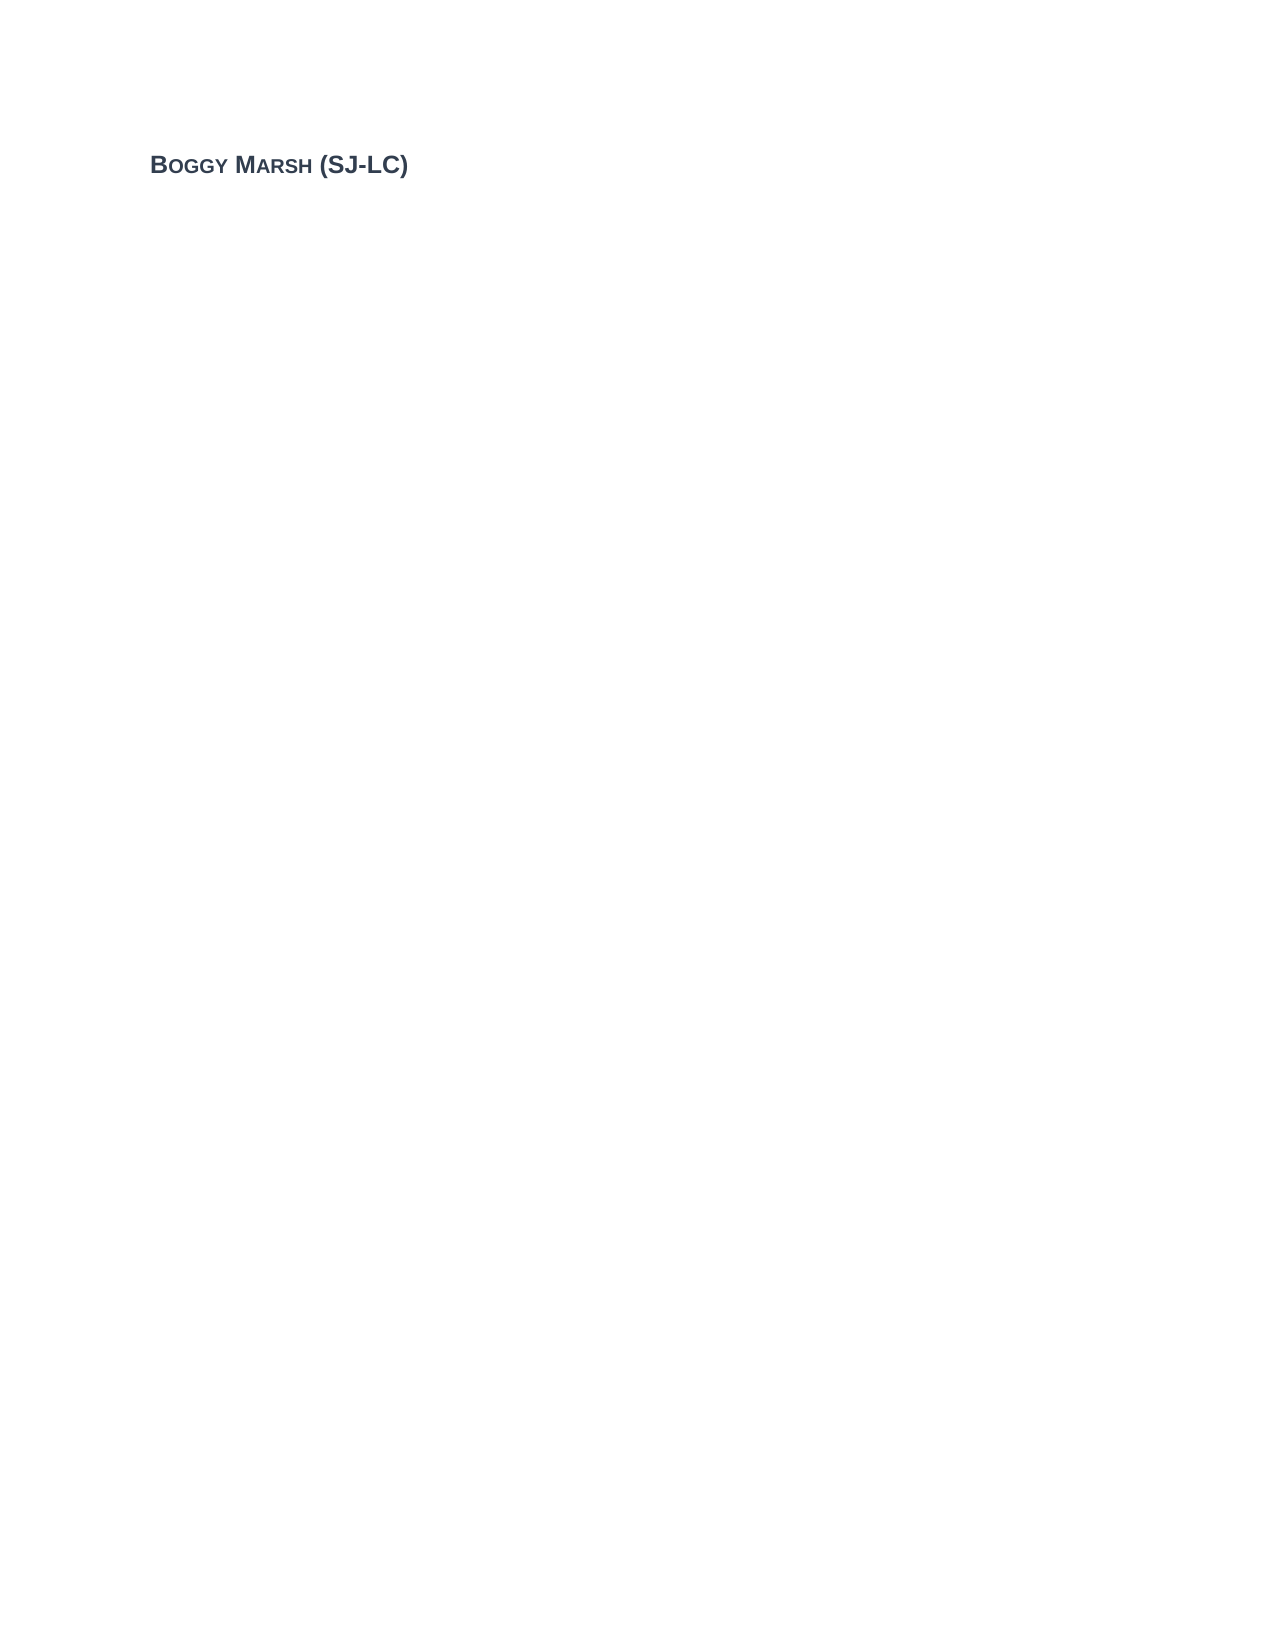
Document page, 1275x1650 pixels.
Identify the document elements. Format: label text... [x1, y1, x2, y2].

subtitle Boggy Marsh (SJ-LC) [150, 150, 1125, 179]
